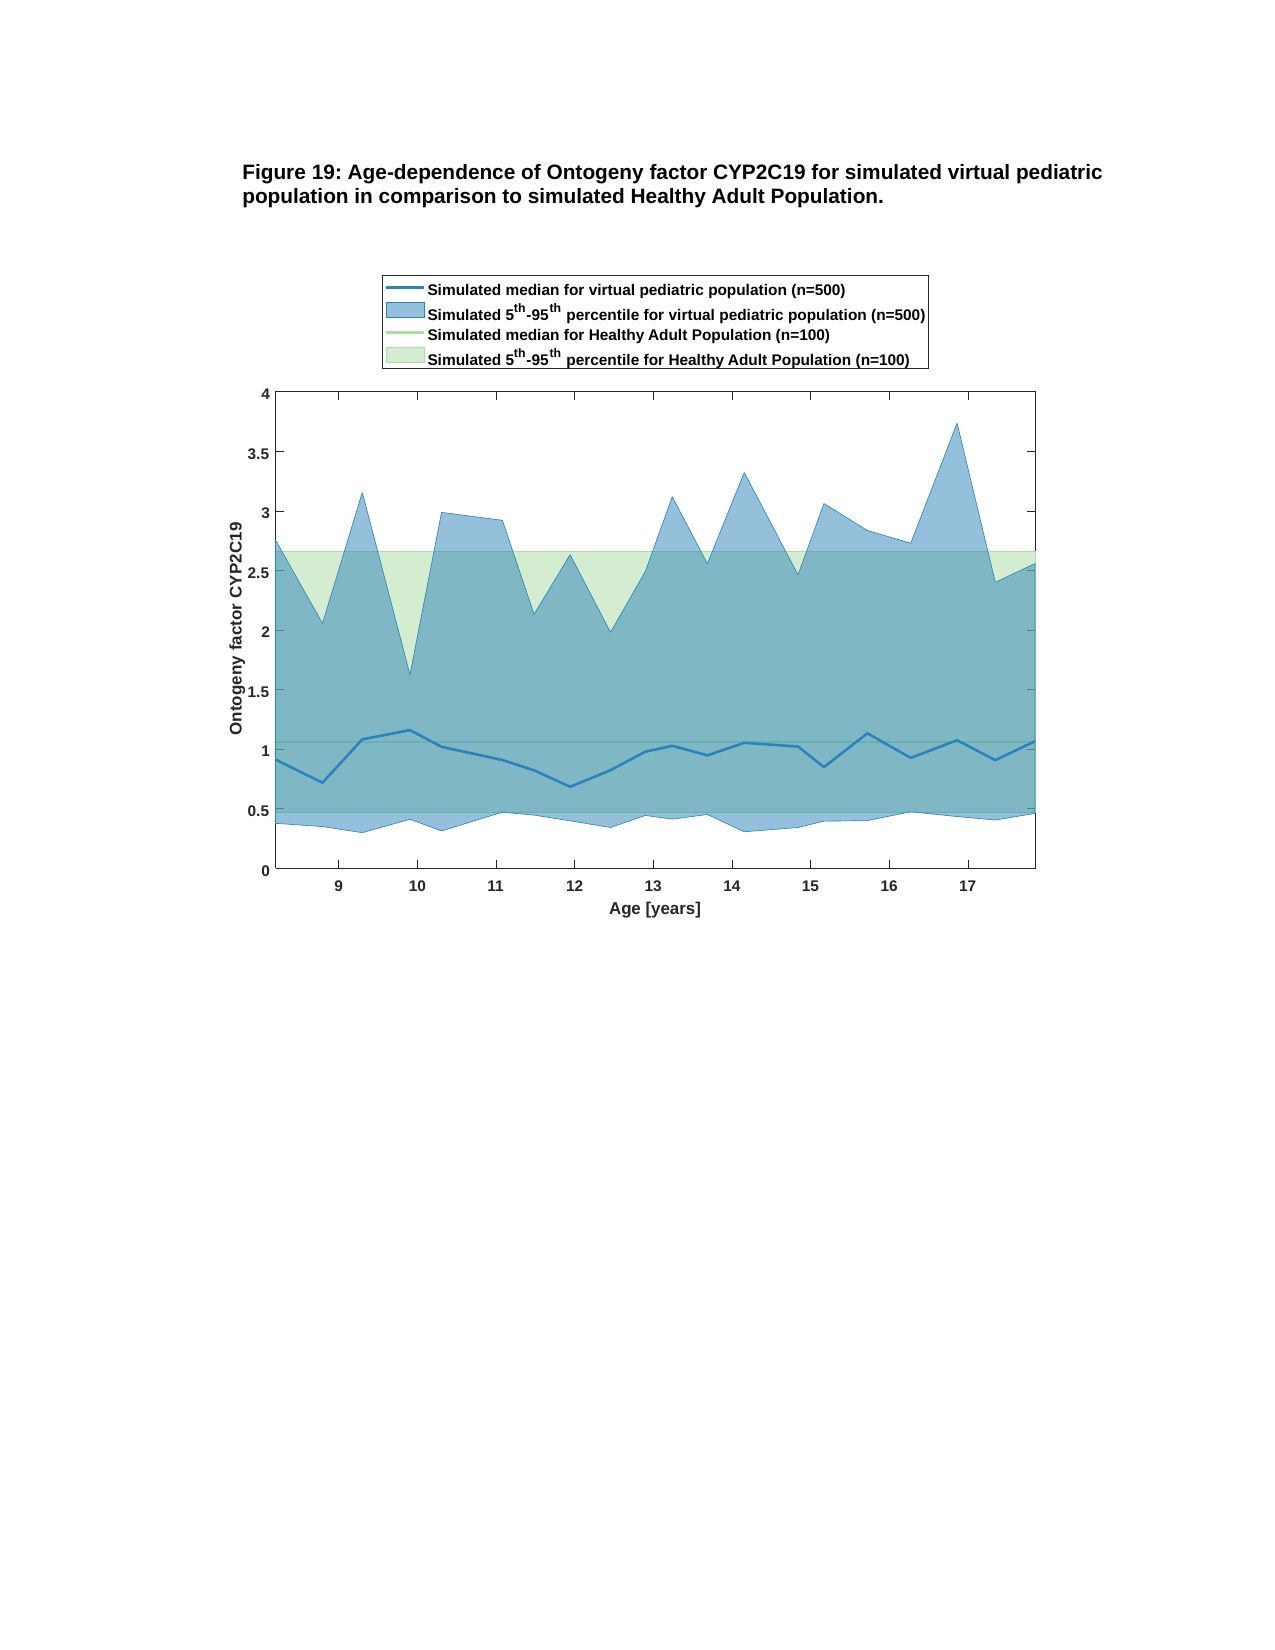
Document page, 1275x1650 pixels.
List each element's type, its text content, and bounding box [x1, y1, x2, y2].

table_cell [405, 653, 415, 675]
table_cell [490, 499, 672, 633]
table_cell [673, 423, 974, 576]
table_cell [277, 495, 367, 624]
